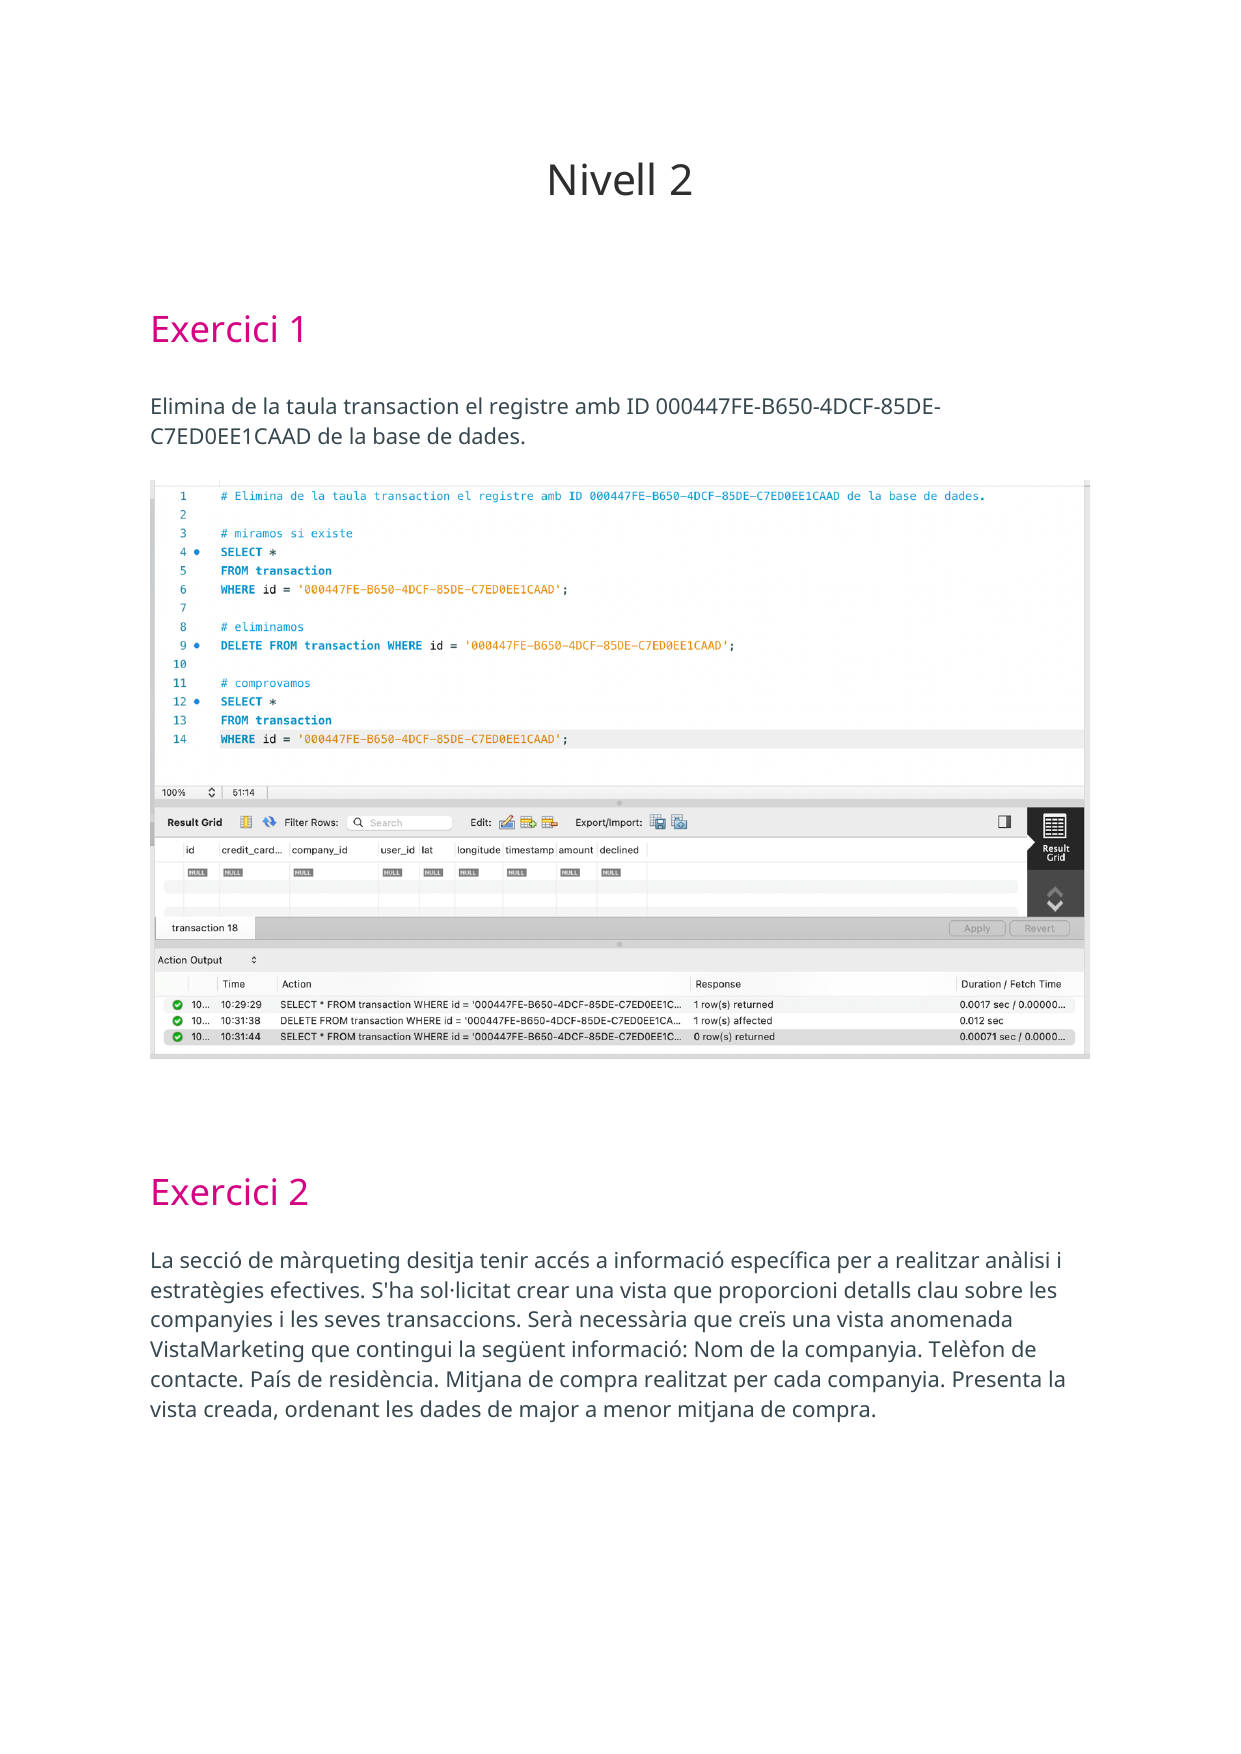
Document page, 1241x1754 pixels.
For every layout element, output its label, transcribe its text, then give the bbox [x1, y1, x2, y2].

text Elimina de la taula transaction el registre amb ID 000447FE-B650-4DCF-85DE-C7ED0EE1CAAD de la base de dades. [150, 361, 1090, 451]
subtitle Exercici 1 [150, 303, 1090, 353]
text Exercici 2 [150, 1166, 1090, 1216]
text La secció de màrqueting desitja tenir accés a informació específica per a realitzar anàlisi i estratègies efectives. S'ha sol·licitat crear una vista que proporcioni detalls clau sobre les companyies i les seves transaccions. Serà necessària que creïs una vista anomenada VistaMarketing que contingui la següent informació: Nom de la companyia. Telèfon de contacte. País de residència. Mitjana de compra realitzat per cada companyia. Presenta la vista creada, ordenant les dades de major a menor mitjana de compra. [150, 1245, 1090, 1424]
subtitle Nivell 2 [150, 150, 1090, 208]
picture [150, 480, 1091, 1059]
